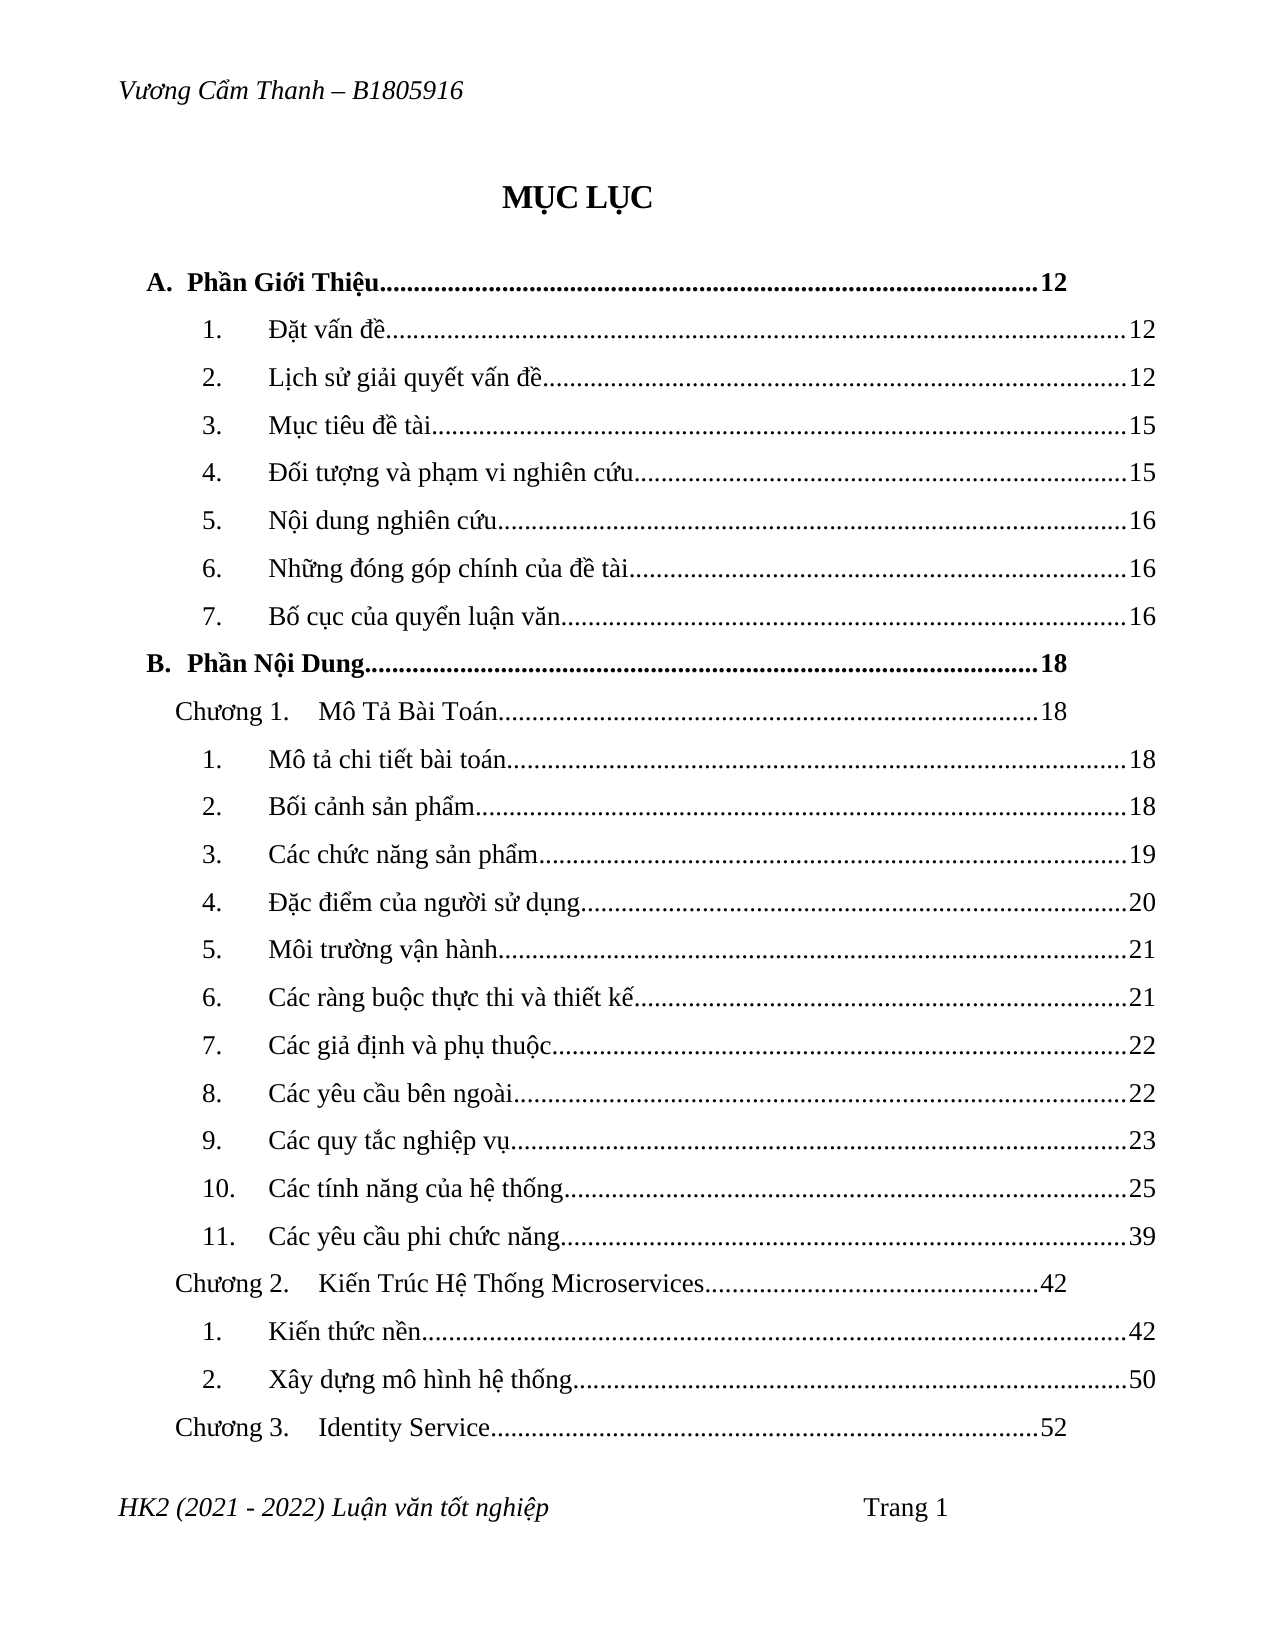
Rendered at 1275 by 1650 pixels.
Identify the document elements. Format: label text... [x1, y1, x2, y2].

text 5. Môi trường vận hành 21 [172, 934, 1157, 965]
title Mục lục [0, 177, 1157, 216]
text 3. Các chức năng sản phẩm 19 [172, 838, 1157, 869]
text 7. Bố cục của quyển luận văn 16 [172, 600, 1157, 631]
text 8. Các yêu cầu bên ngoài 22 [172, 1077, 1157, 1108]
text 1. Kiến thức nền 42 [172, 1315, 1157, 1346]
text 10. Các tính năng của hệ thống 25 [172, 1172, 1157, 1203]
text Chương 2. Kiến Trúc Hệ Thống Microservices 42 [145, 1268, 1157, 1299]
text 2. Bối cảnh sản phẩm 18 [172, 791, 1157, 822]
text Chương 3. Identity Service 52 [145, 1411, 1157, 1442]
text 5. Nội dung nghiên cứu 16 [172, 504, 1157, 535]
text 9. Các quy tắc nghiệp vụ 23 [172, 1124, 1157, 1156]
text 6. Các ràng buộc thực thi và thiết kế 21 [172, 981, 1157, 1012]
text 3. Mục tiêu đề tài 15 [172, 409, 1157, 440]
text A. Phần Giới Thiệu 12 [118, 266, 1157, 297]
text 1. Mô tả chi tiết bài toán 18 [172, 743, 1157, 774]
text 4. Đối tượng và phạm vi nghiên cứu 15 [172, 457, 1157, 488]
text 11. Các yêu cầu phi chức năng 39 [172, 1220, 1157, 1251]
text 1. Đặt vấn đề 12 [172, 313, 1157, 344]
text 6. Những đóng góp chính của đề tài 16 [172, 552, 1157, 583]
text 2. Lịch sử giải quyết vấn đề 12 [172, 361, 1157, 392]
text 2. Xây dựng mô hình hệ thống 50 [172, 1363, 1157, 1394]
text Chương 1. Mô Tả Bài Toán 18 [145, 695, 1157, 726]
text 4. Đặc điểm của người sử dụng 20 [172, 886, 1157, 917]
text B. Phần Nội Dung 18 [118, 647, 1157, 678]
text 7. Các giả định và phụ thuộc 22 [172, 1029, 1157, 1060]
